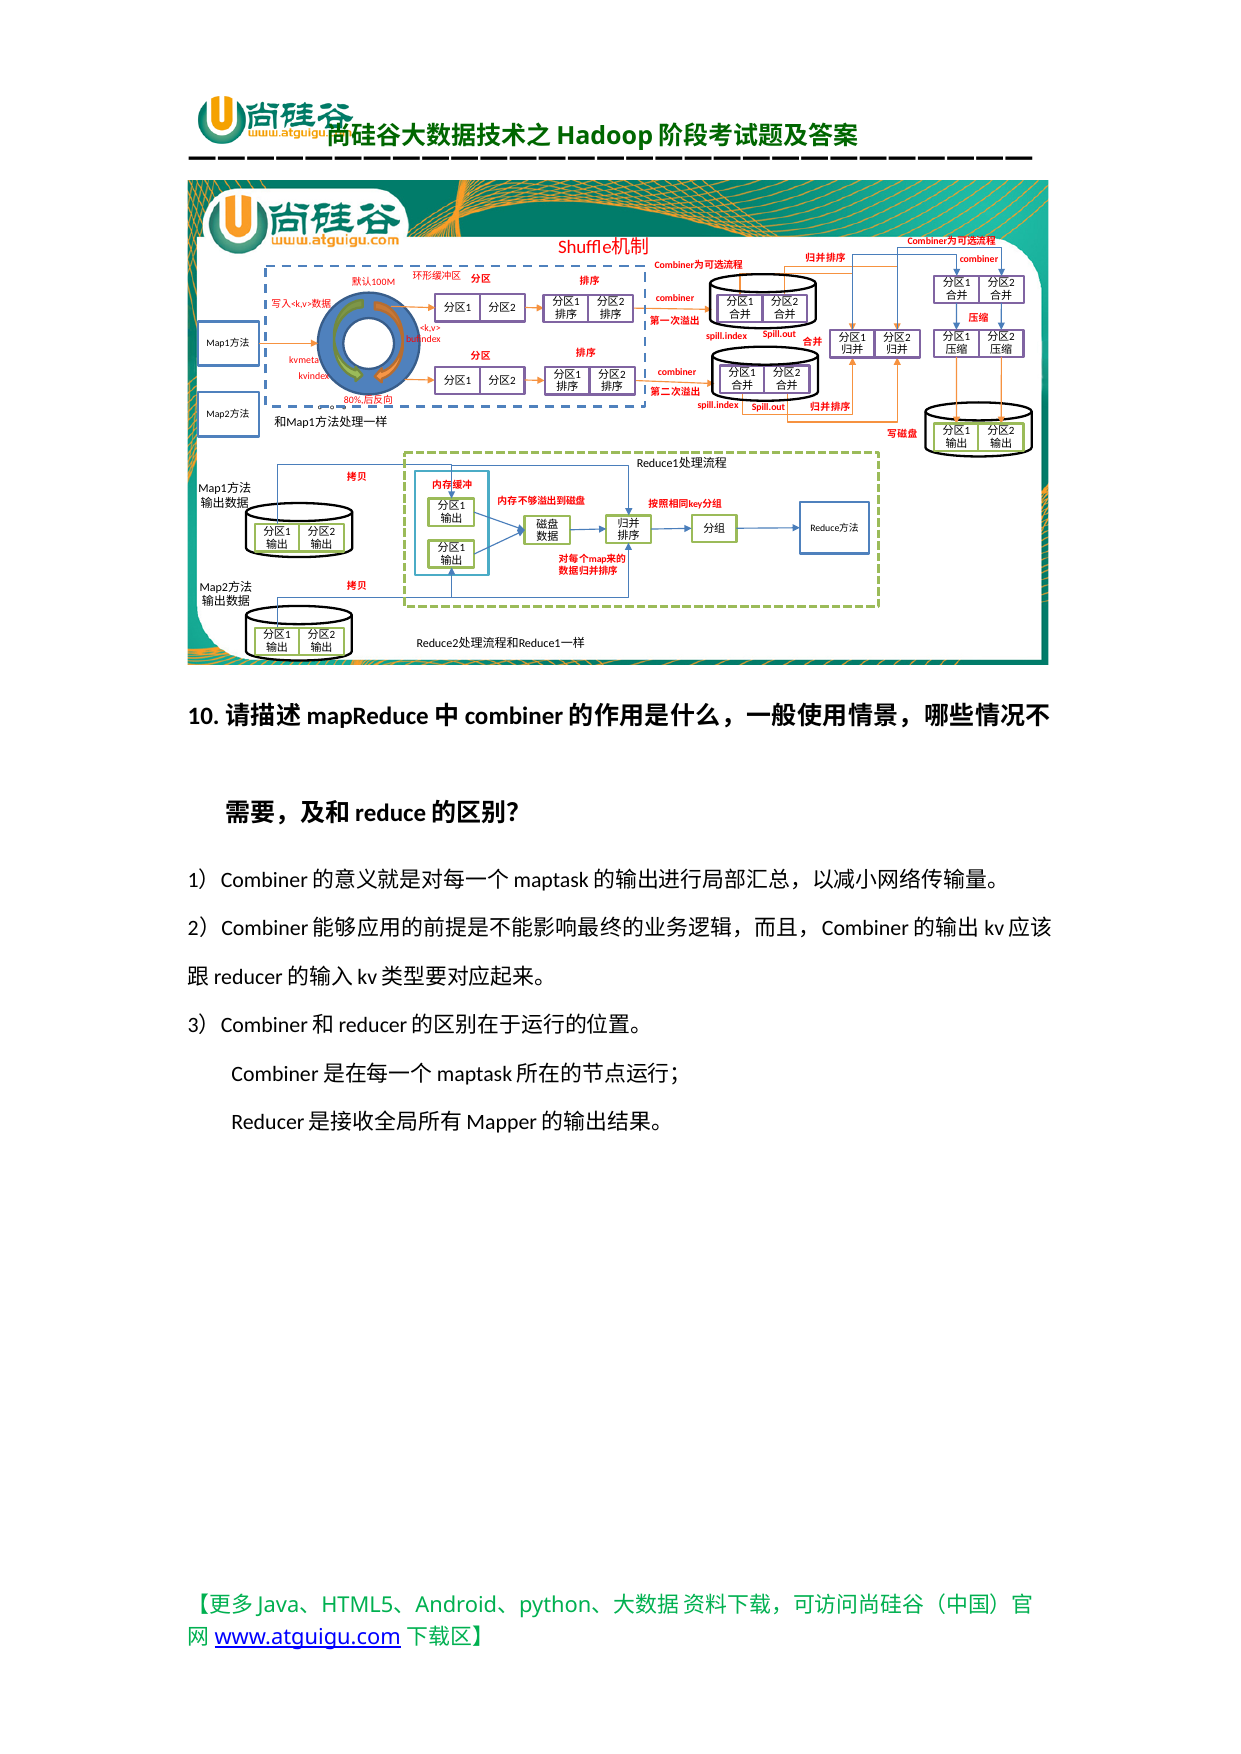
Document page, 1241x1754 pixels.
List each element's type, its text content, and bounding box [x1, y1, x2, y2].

text Reducer是接收全局所有Mapper的输出结果。 [187, 1103, 1053, 1136]
text 2）Combiner能够应用的前提是不能影响最终的业务逻辑，而且，Combiner的输出kv应该跟reducer的输入kv类型要对应起来。 [187, 910, 1053, 991]
text 3）Combiner和reducer的区别在于运行的位置。 [187, 1007, 1053, 1039]
picture [187, 88, 372, 149]
subtitle 请描述mapReduce中combiner的作用是什么，一般使用情景，哪些情况不需要，及和reduce的区别？ [187, 681, 1053, 843]
text 1）Combiner的意义就是对每一个maptask的输出进行局部汇总，以减小网络传输量。 [187, 861, 1053, 894]
text Combiner是在每一个maptask所在的节点运行； [187, 1055, 1053, 1088]
